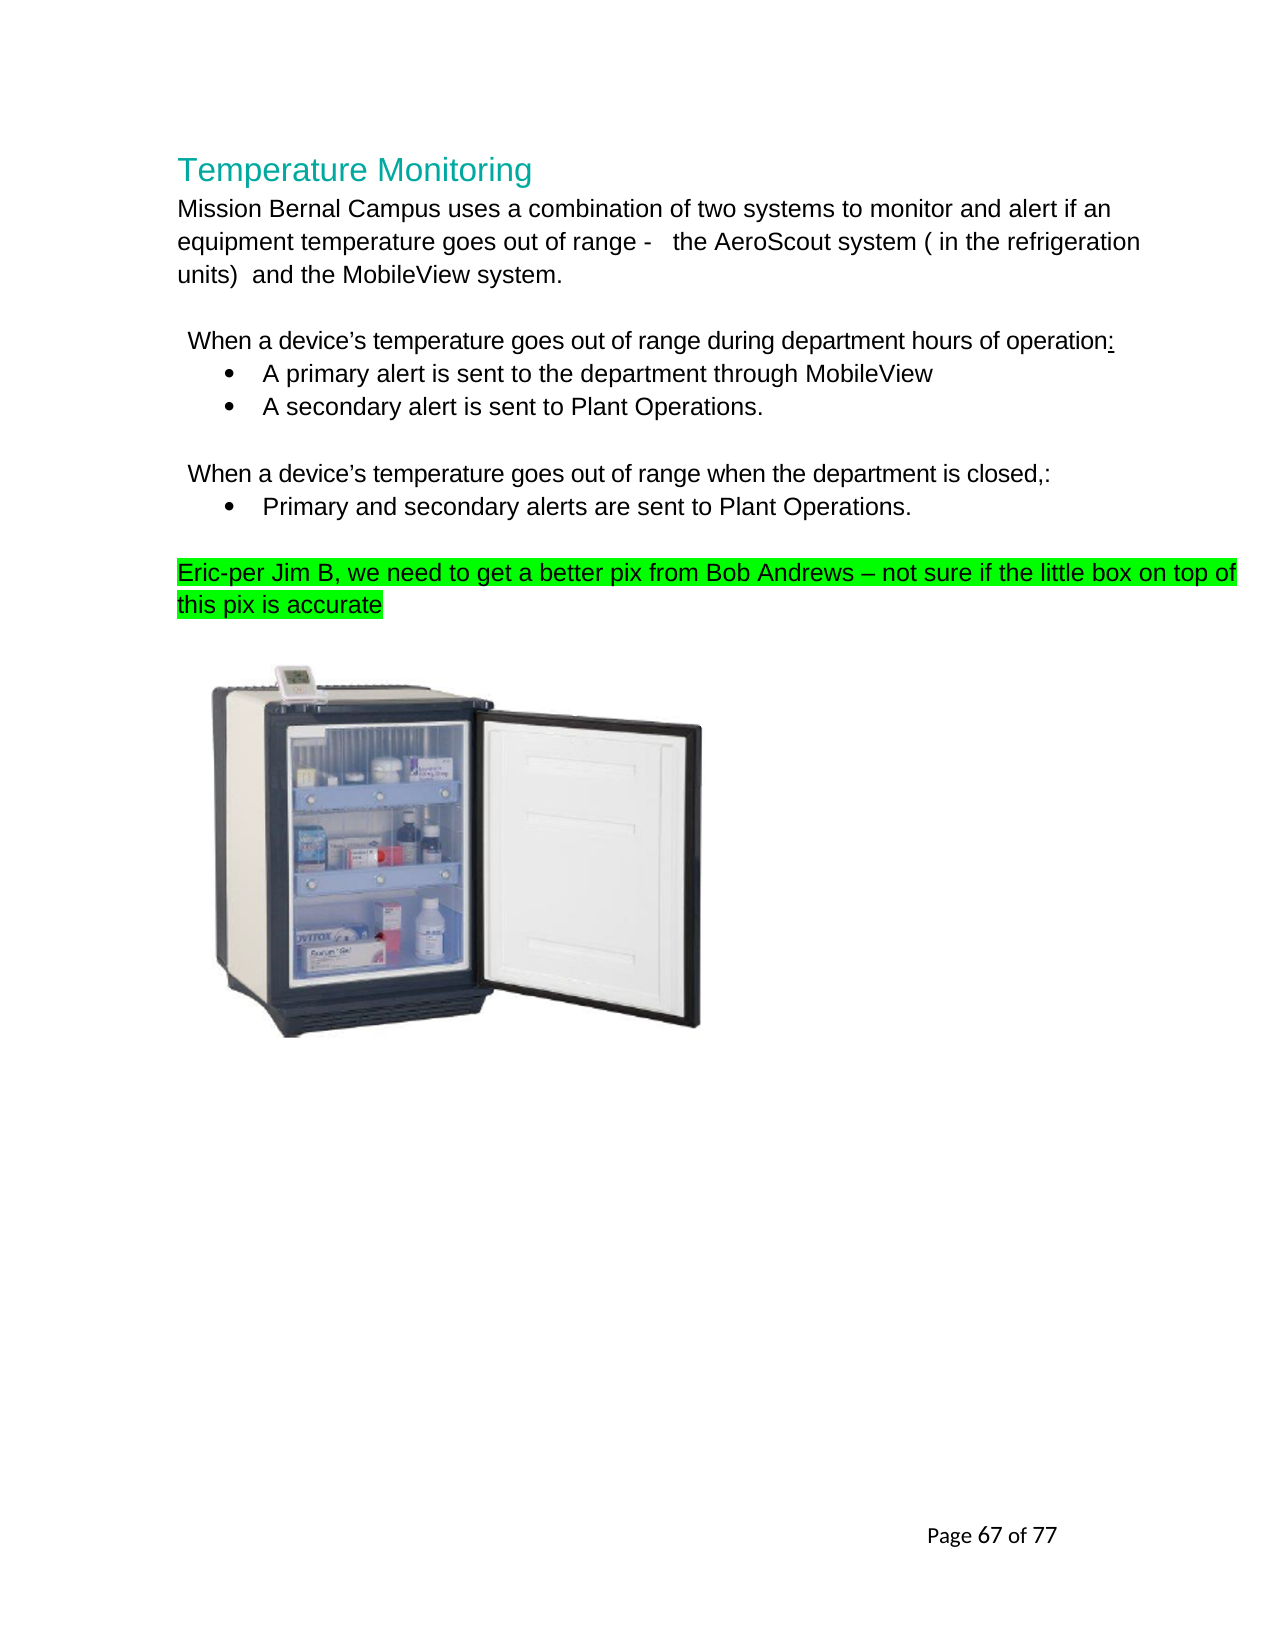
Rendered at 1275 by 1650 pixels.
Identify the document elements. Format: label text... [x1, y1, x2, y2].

subtitle Primary and secondary alerts are sent to Plant Operations. [225, 492, 1152, 520]
subtitle A primary alert is sent to the department through MobileView [225, 359, 1152, 388]
picture [186, 655, 715, 1048]
text Mission Bernal Campus uses a combination of two systems to monitor and alert if an equipment temperature goes out of range - the AeroScout system ( in the refrigeration units) and the MobileView system. [177, 194, 1152, 289]
subtitle When a device’s temperature goes out of range during department hours of operation: [187, 326, 1152, 355]
subtitle When a device’s temperature goes out of range when the department is closed,: [187, 458, 1152, 487]
text Temperature Monitoring [177, 150, 1275, 188]
subtitle A secondary alert is sent to Plant Operations. [225, 392, 1152, 421]
text Eric-per Jim B, we need to get a better pix from Bob Andrews – not sure if the little box on top of this pix is accurate [177, 558, 1275, 619]
